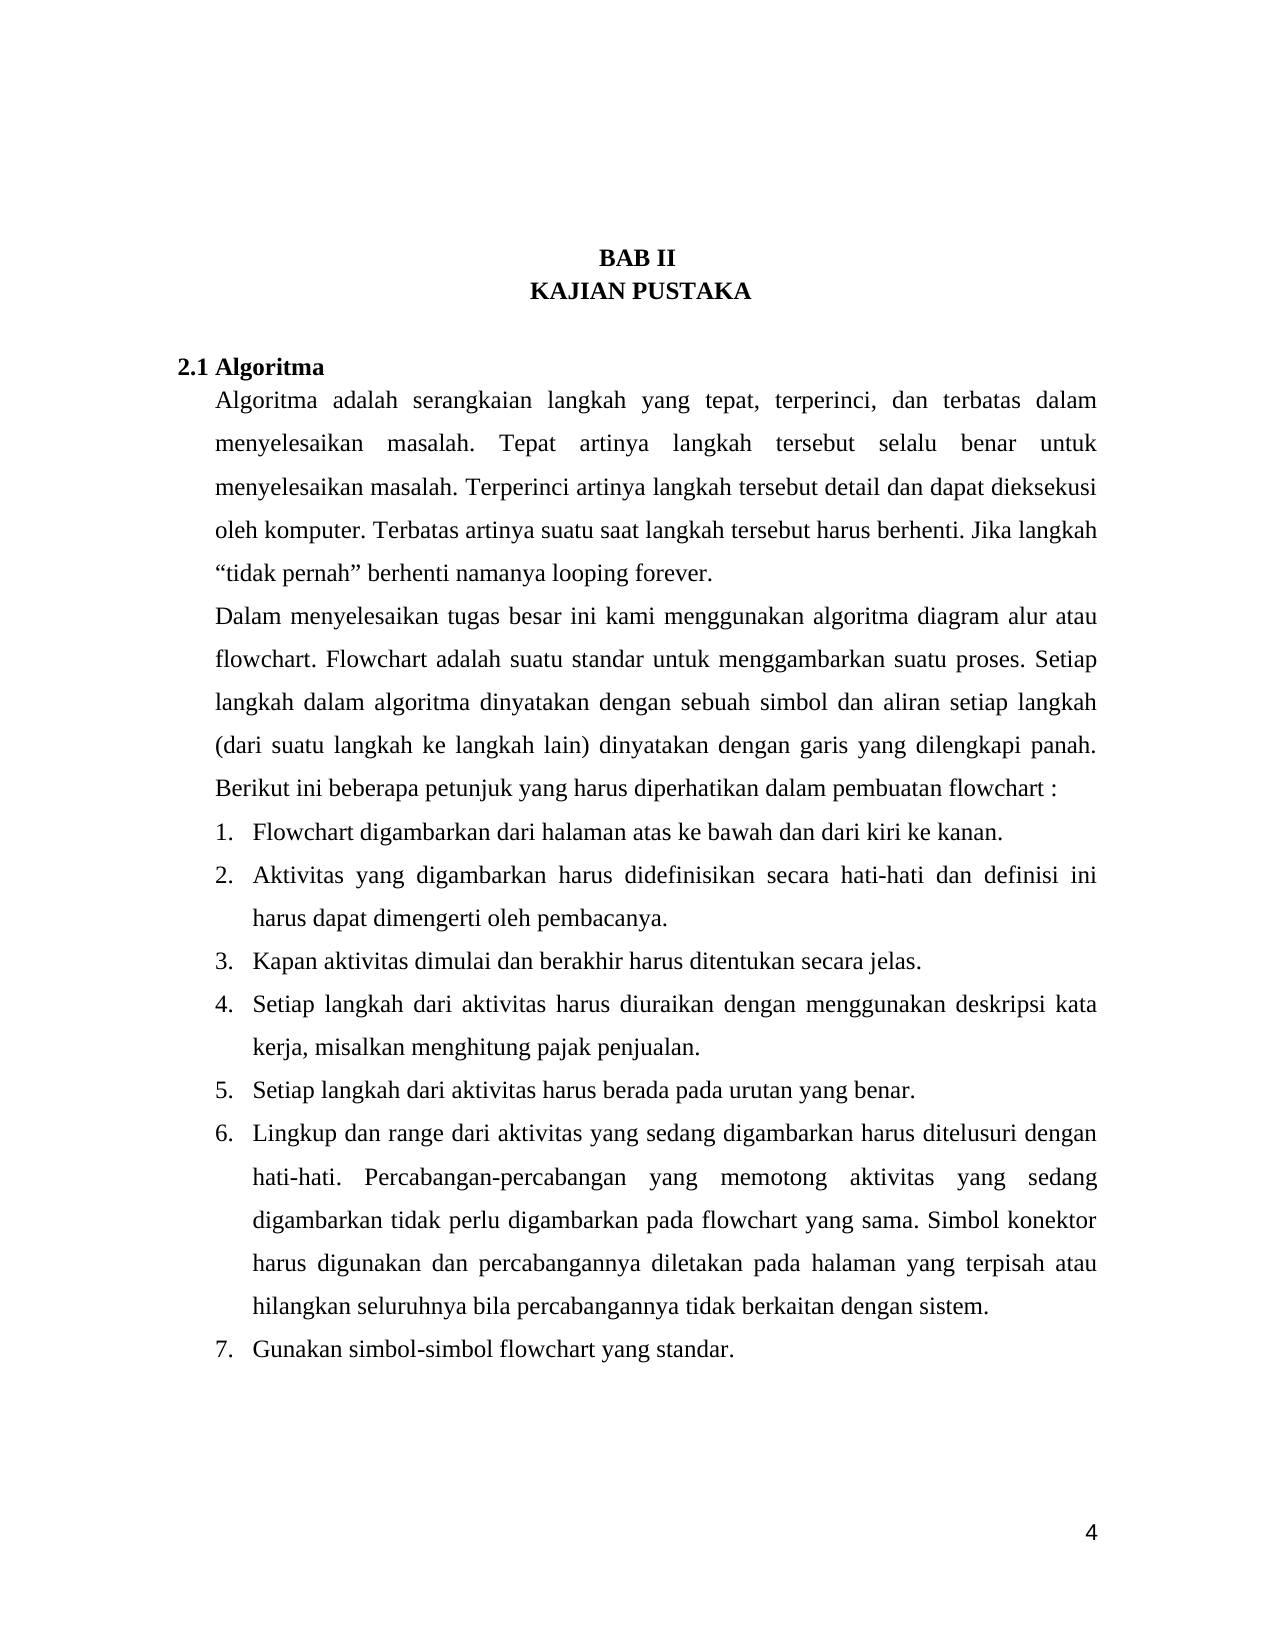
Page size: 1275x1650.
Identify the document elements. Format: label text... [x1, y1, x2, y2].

list Aktivitas yang digambarkan harus didefinisikan secara hati-hati dan definisi ini harus dapat dimengerti oleh pembacanya. [215, 860, 1098, 932]
subtitle KAJIAN PUSTAKA [177, 276, 1098, 305]
list Lingkup dan range dari aktivitas yang sedang digambarkan harus ditelusuri dengan hati-hati. Percabangan-percabangan yang memotong aktivitas yang sedang digambarkan tidak perlu digambarkan pada flowchart yang sama. Simbol konektor harus digunakan dan percabangannya diletakan pada halaman yang terpisah atau hilangkan seluruhnya bila percabangannya tidak berkaitan dengan sistem. [215, 1118, 1098, 1320]
text Algoritma adalah serangkaian langkah yang tepat, terperinci, dan terbatas dalam menyelesaikan masalah. Tepat artinya langkah tersebut selalu benar untuk menyelesaikan masalah. Terperinci artinya langkah tersebut detail dan dapat dieksekusi oleh komputer. Terbatas artinya suatu saat langkah tersebut harus berhenti. Jika langkah “tidak pernah” berhenti namanya looping forever. [215, 385, 1098, 587]
text Dalam menyelesaikan tugas besar ini kami menggunakan algoritma diagram alur atau flowchart. Flowchart adalah suatu standar untuk menggambarkan suatu proses. Setiap langkah dalam algoritma dinyatakan dengan sebuah simbol dan aliran setiap langkah (dari suatu langkah ke langkah lain) dinyatakan dengan garis yang dilengkapi panah. Berikut ini beberapa petunjuk yang harus diperhatikan dalam pembuatan flowchart : [215, 601, 1098, 802]
subtitle 2.1 Algoritma [177, 352, 1098, 381]
list Flowchart digambarkan dari halaman atas ke bawah dan dari kiri ke kanan. [215, 817, 1098, 845]
list Gunakan simbol-simbol flowchart yang standar. [215, 1334, 1098, 1363]
subtitle BAB II [177, 243, 1098, 272]
list Setiap langkah dari aktivitas harus berada pada urutan yang benar. [215, 1075, 1098, 1104]
list Kapan aktivitas dimulai dan berakhir harus ditentukan secara jelas. [215, 946, 1098, 975]
list Setiap langkah dari aktivitas harus diuraikan dengan menggunakan deskripsi kata kerja, misalkan menghitung pajak penjualan. [215, 989, 1098, 1061]
